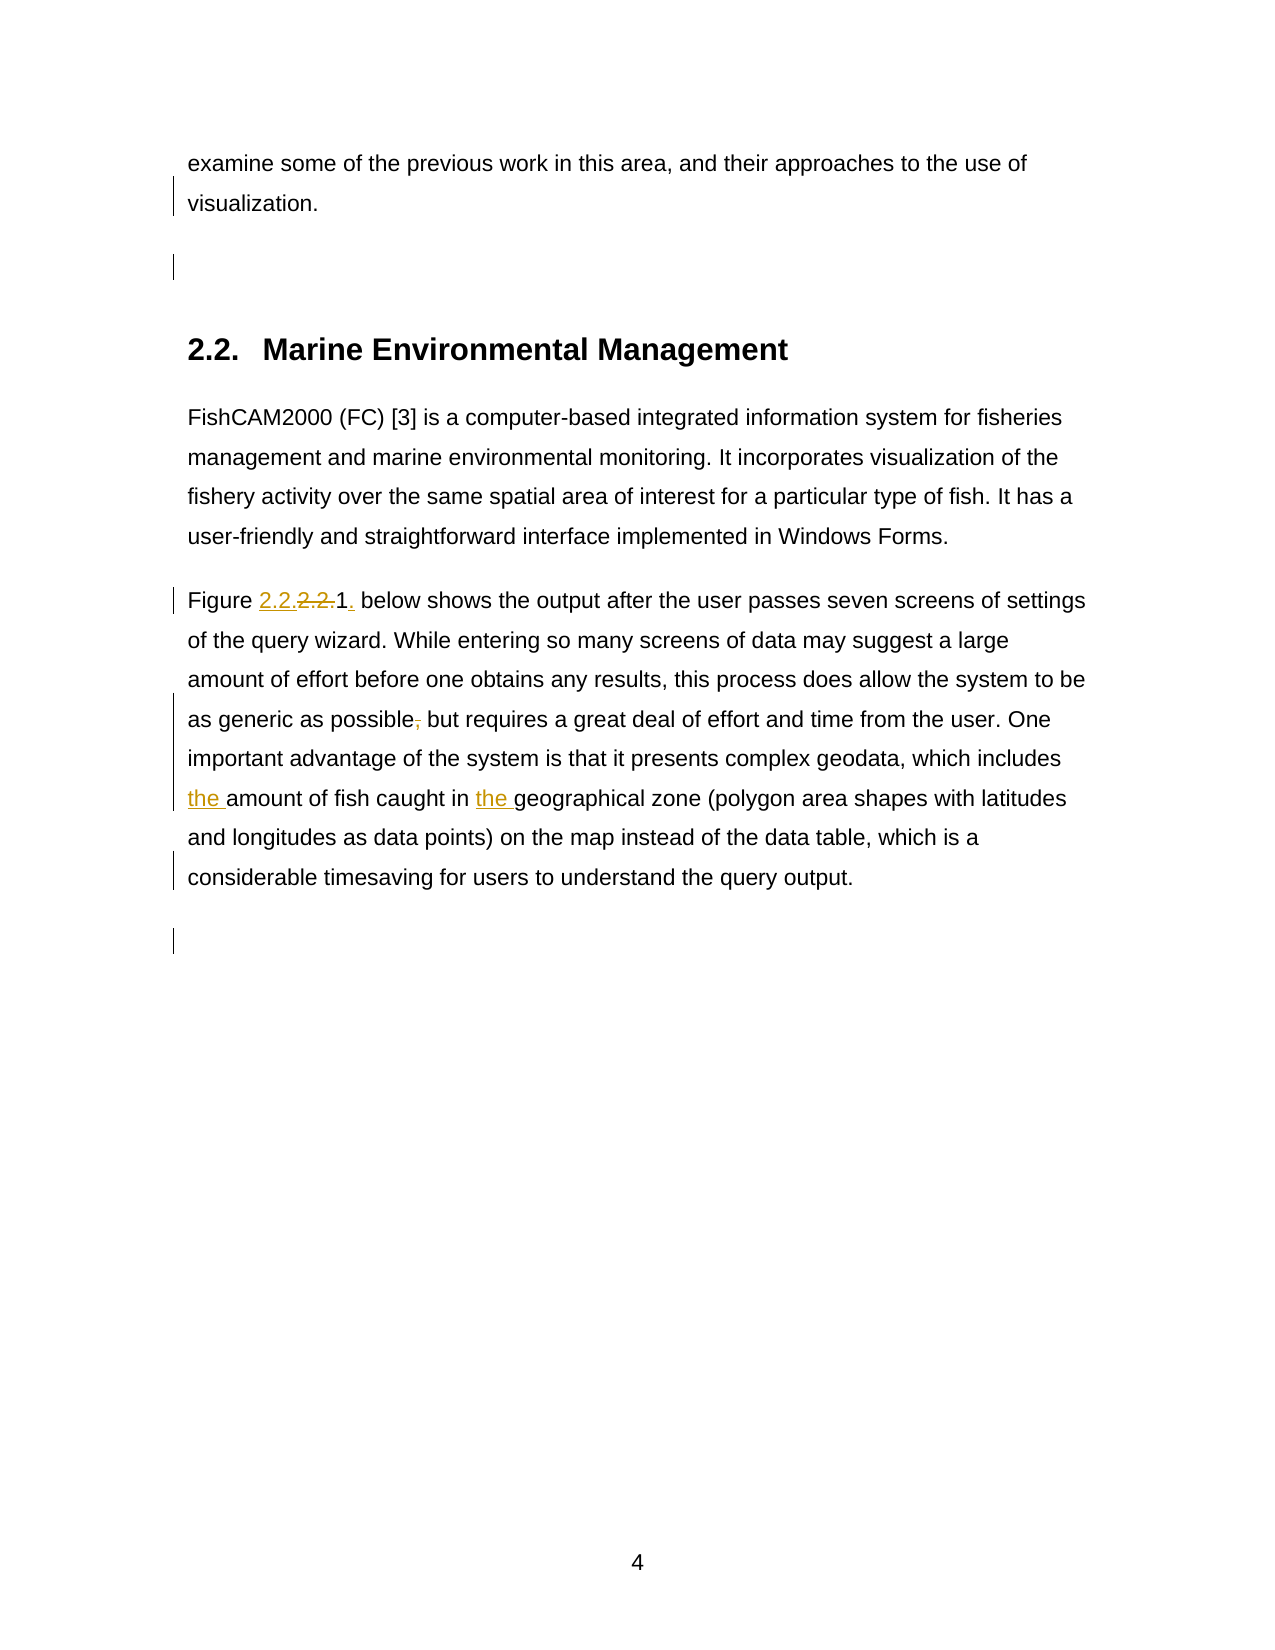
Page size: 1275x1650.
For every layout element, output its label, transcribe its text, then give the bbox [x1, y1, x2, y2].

text FishCAM2000 (FC) is a computer-based integrated information system for fisheries management and marine environmental monitoring. It incorporates visualization of the fishery activity over the same spatial area of interest for a particular type of fish. It has a user-friendly and straightforward interface implemented in Windows Forms. [187, 404, 1087, 549]
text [187, 150, 1087, 216]
text Figure 1 below shows the output after the user passes seven screens of settings of the query wizard. While entering so many screens of data may suggest a large amount of effort before one obtains any results, this process does allow the system to be as generic as possible but requires a great deal of effort and time from the user. One important advantage of the system is that it presents complex geodata, which includes amount of fish caught in geographical zone (polygon area shapes with latitudes and longitudes as data points) on the map instead of the data table, which is a considerable timesaving for users to understand the query output. [187, 587, 1087, 890]
subtitle Marine Environmental Management [187, 331, 1087, 367]
